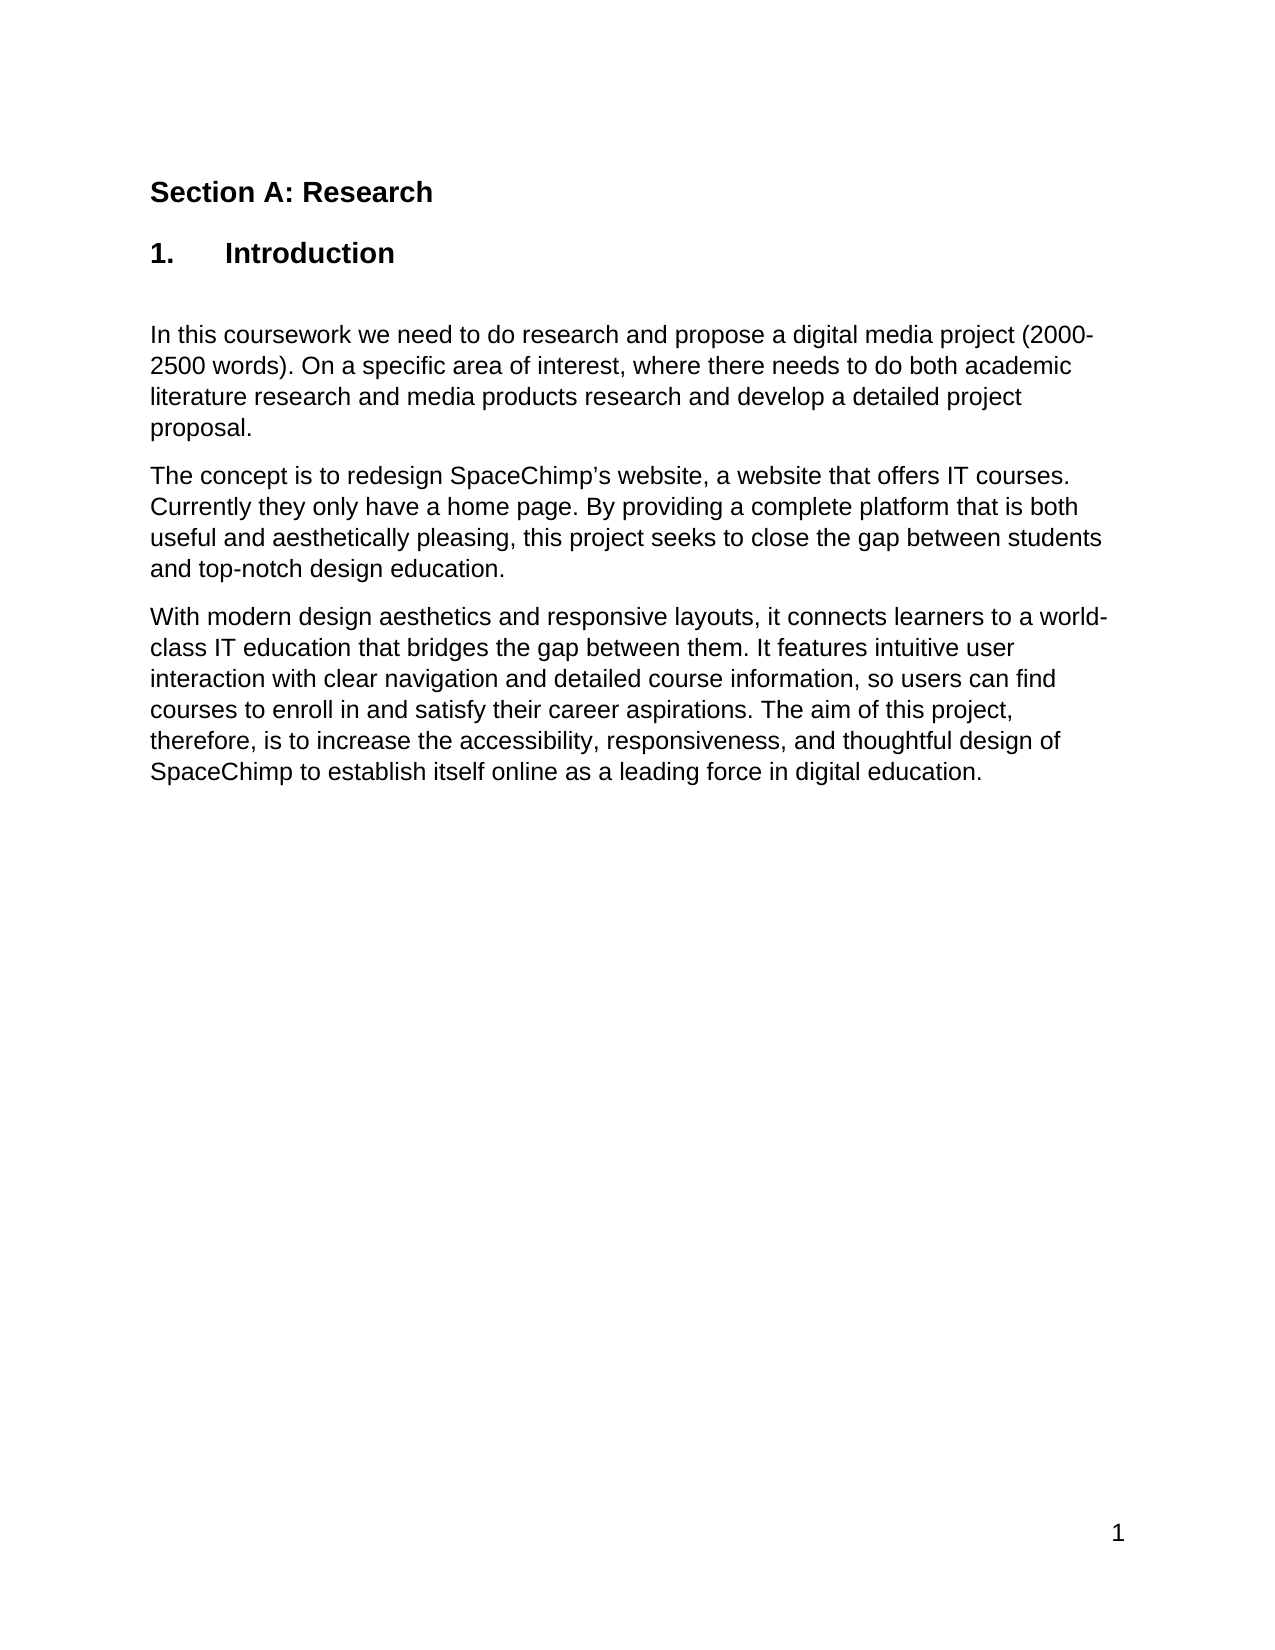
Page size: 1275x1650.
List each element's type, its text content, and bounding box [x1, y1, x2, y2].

text The concept is to redesign SpaceChimp’s website, a website that offers IT courses. Currently they only have a home page. By providing a complete platform that is both useful and aesthetically pleasing, this project seeks to close the gap between students and top-notch design education. [150, 461, 1125, 583]
subtitle Introduction [150, 236, 1125, 270]
text With modern design aesthetics and responsive layouts, it connects learners to a world-class IT education that bridges the gap between them. It features intuitive user interaction with clear navigation and detailed course information, so users can find courses to enroll in and satisfy their career aspirations. The aim of this project, therefore, is to increase the accessibility, responsiveness, and thoughtful design of SpaceChimp to establish itself online as a leading force in digital education. [150, 602, 1125, 786]
text In this coursework we need to do research and propose a digital media project (2000-2500 words). On a specific area of interest, where there needs to do both academic literature research and media products research and develop a detailed project proposal. [150, 320, 1125, 442]
subtitle Section A: Research [150, 175, 1125, 208]
